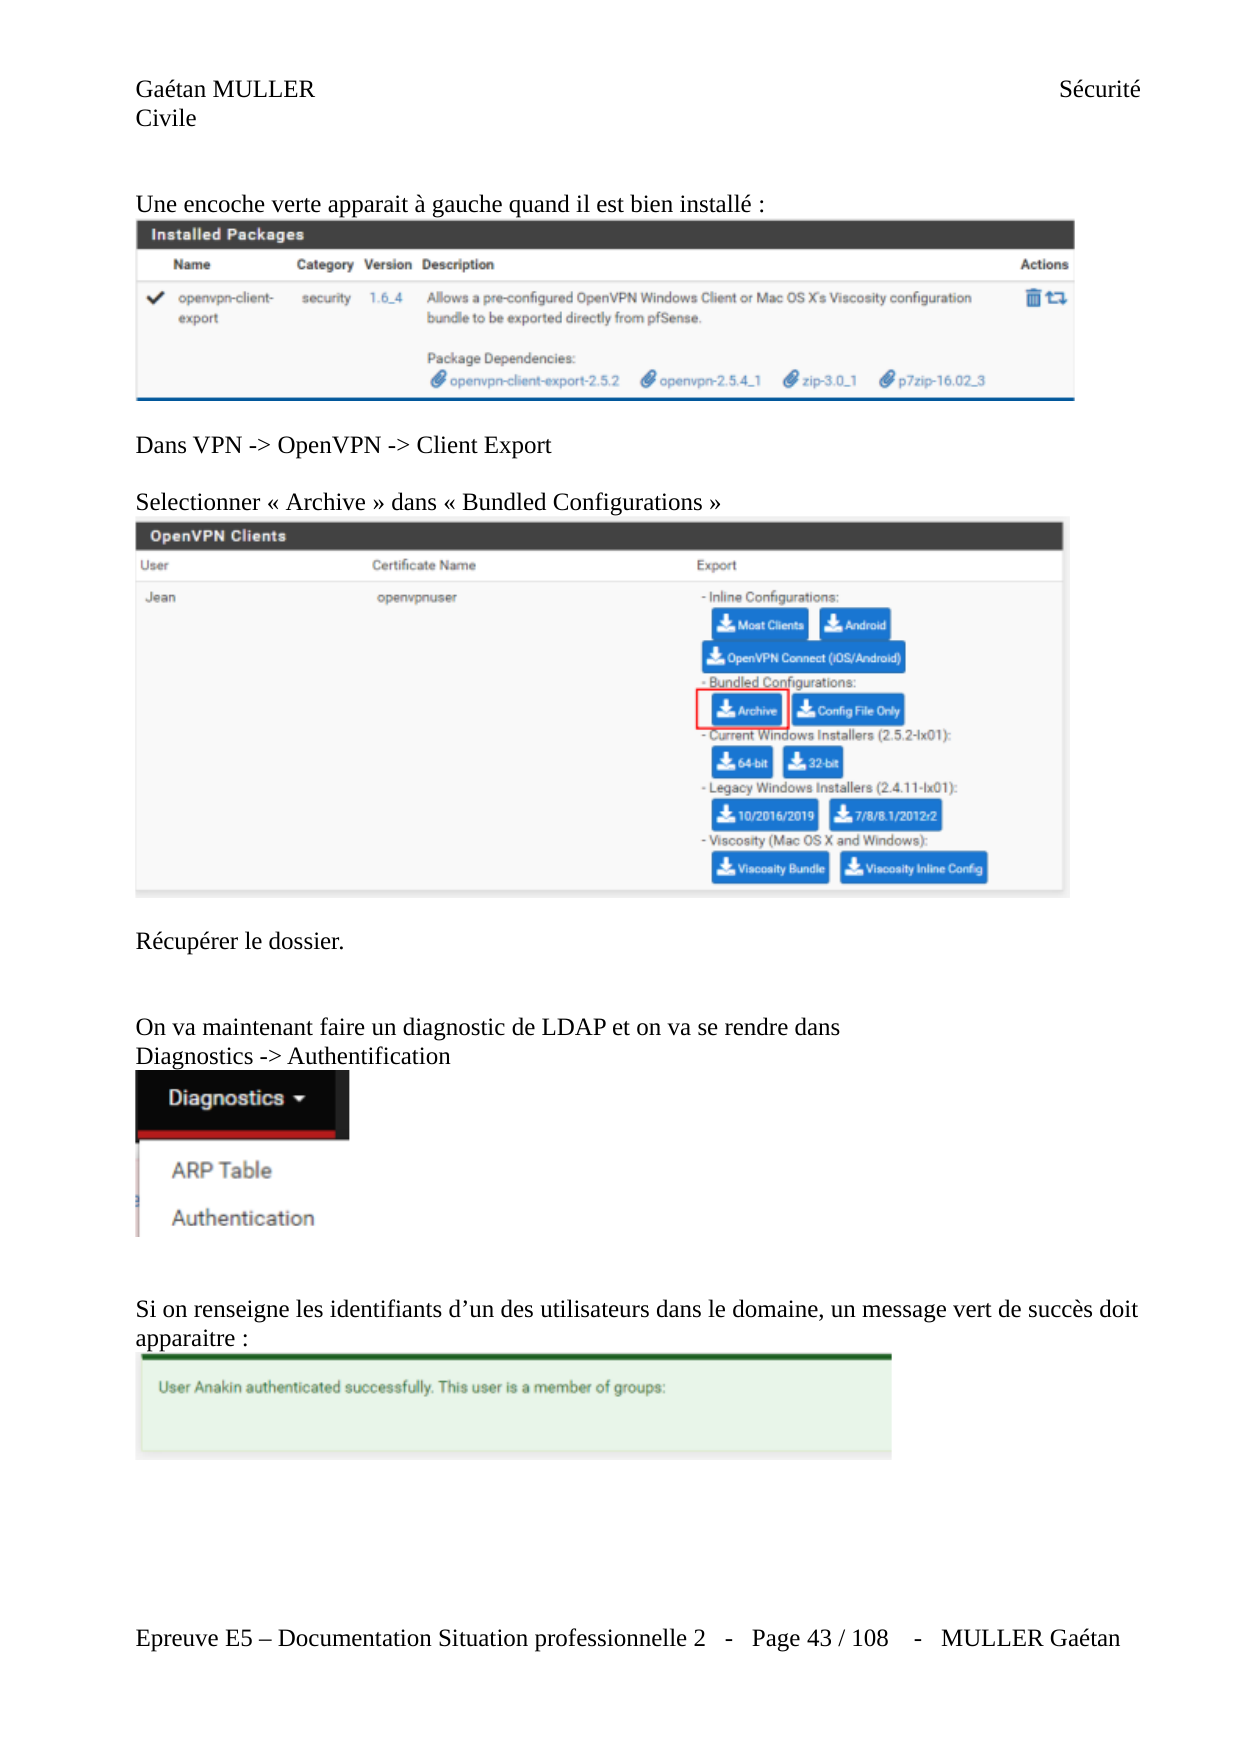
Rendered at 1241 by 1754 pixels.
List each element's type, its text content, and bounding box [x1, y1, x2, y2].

text Une encoche verte apparait à gauche quand il est bien installé : [135, 189, 1194, 218]
text Dans VPN -> OpenVPN -> Client Export [135, 430, 1194, 458]
text Récupérer le dossier. [135, 926, 1194, 955]
picture [135, 218, 1075, 401]
text Si on renseigne les identifiants d’un des utilisateurs dans le domaine, un message vert de succès doit apparaitre : [135, 1294, 1194, 1352]
text On va maintenant faire un diagnostic de LDAP et on va se rendre dans Diagnostics -> Authentification [135, 1012, 1194, 1070]
text Selectionner « Archive » dans « Bundled Configurations » [135, 487, 1194, 516]
picture [135, 1352, 892, 1460]
picture [135, 1070, 350, 1237]
picture [135, 516, 1070, 898]
